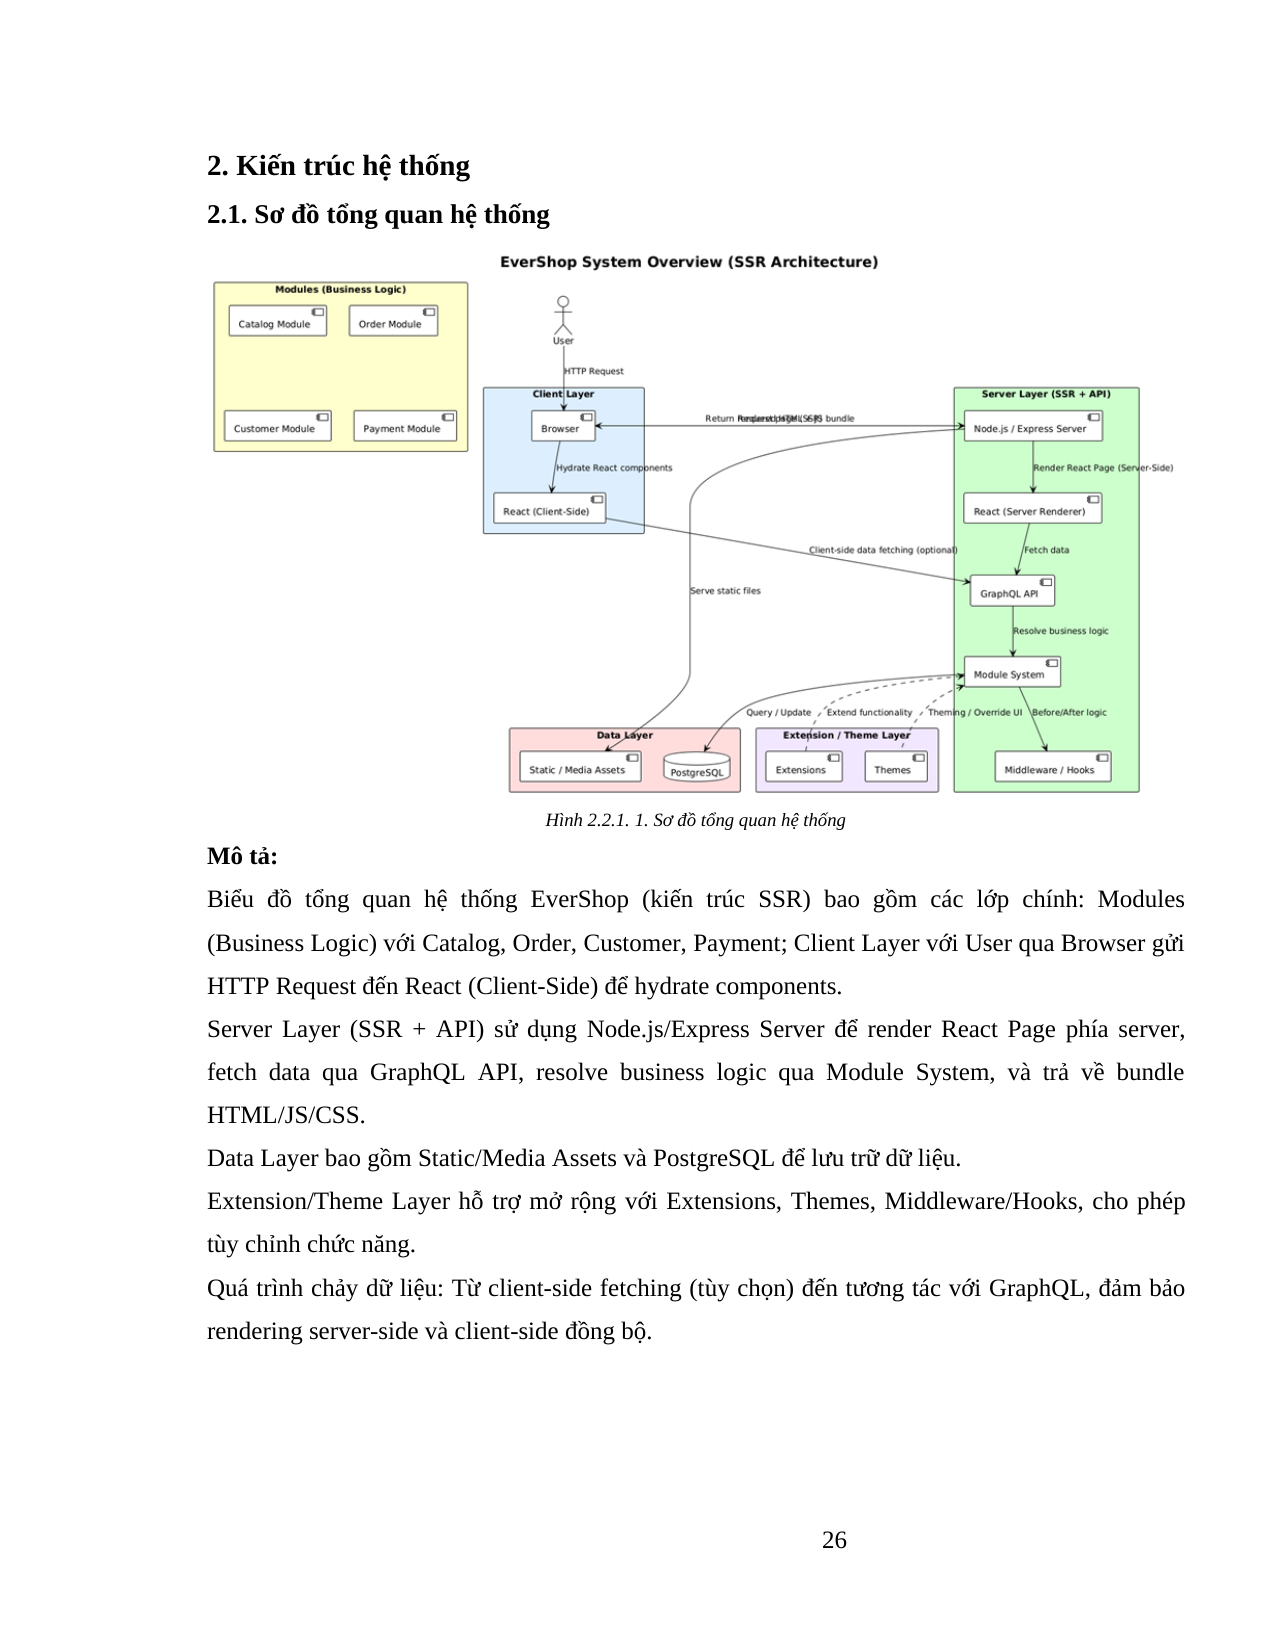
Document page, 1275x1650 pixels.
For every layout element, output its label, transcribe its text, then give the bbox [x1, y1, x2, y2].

text Biểu đồ tổng quan hệ thống EverShop (kiến trúc SSR) bao gồm các lớp chính: Modules (Business Logic) với Catalog, Order, Customer, Payment; Client Layer với User qua Browser gửi HTTP Request đến React (Client-Side) để hydrate components. [207, 884, 1186, 999]
text Quá trình chảy dữ liệu: Từ client-side fetching (tùy chọn) đến tương tác với GraphQL, đảm bảo rendering server-side và client-side đồng bộ. [207, 1273, 1186, 1344]
text Server Layer (SSR + API) sử dụng Node.js/Express Server để render React Page phía server, fetch data qua GraphQL API, resolve business logic qua Module System, và trả về bundle HTML/JS/CSS. [207, 1014, 1186, 1129]
text Hình 2.2.1. 1. Sơ đồ tổng quan hệ thống [207, 809, 1186, 831]
text Data Layer bao gồm Static/Media Assets và PostgreSQL để lưu trữ dữ liệu. [207, 1143, 1186, 1172]
text Mô tả: [207, 841, 1186, 870]
subtitle 2.1. Sơ đồ tổng quan hệ thống [207, 198, 1186, 229]
picture [206, 244, 1178, 795]
subtitle 2. Kiến trúc hệ thống [207, 148, 1186, 181]
text Extension/Theme Layer hỗ trợ mở rộng với Extensions, Themes, Middleware/Hooks, cho phép tùy chỉnh chức năng. [207, 1186, 1186, 1258]
